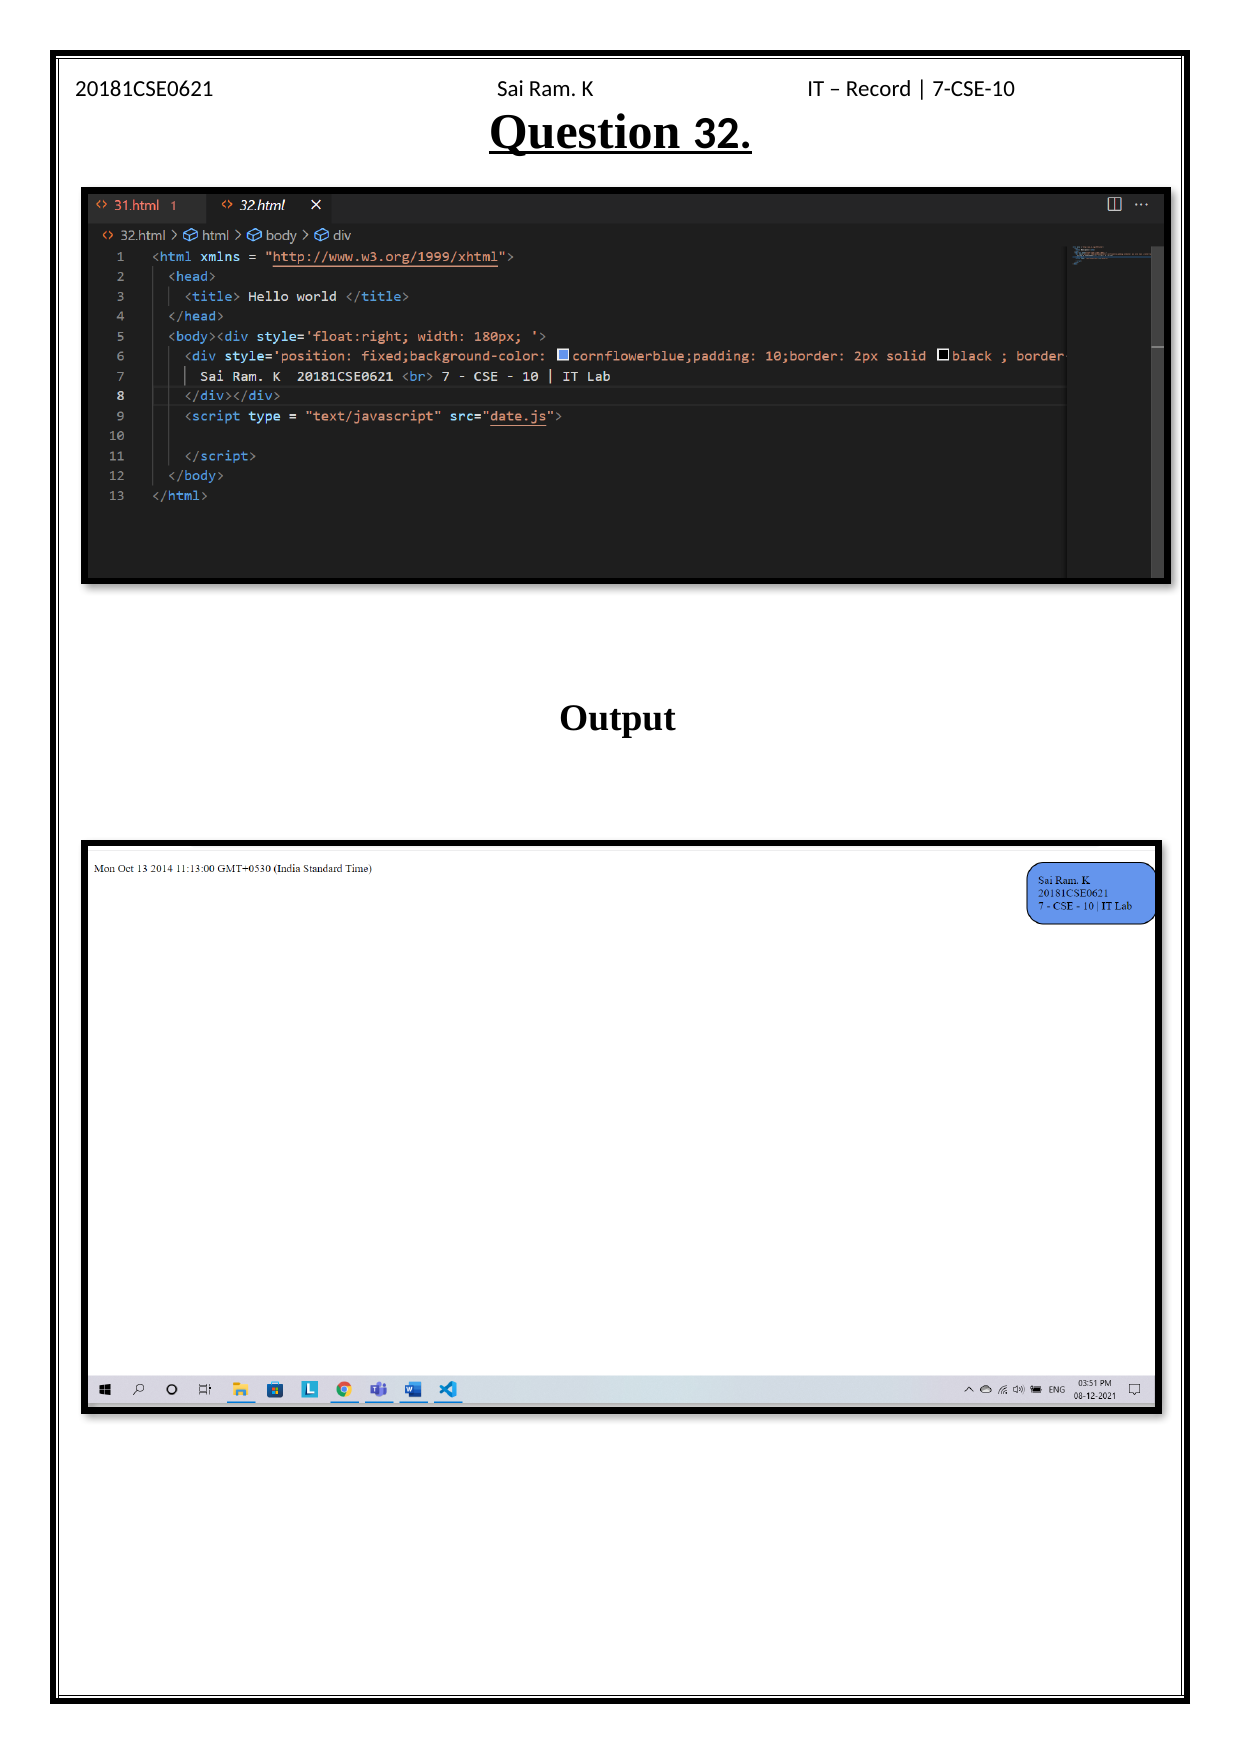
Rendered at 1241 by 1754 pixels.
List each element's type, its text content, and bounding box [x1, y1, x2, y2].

picture [88, 846, 1155, 1403]
text Question 32. [75, 102, 1165, 160]
text Output [75, 696, 1159, 739]
picture [88, 194, 1164, 578]
